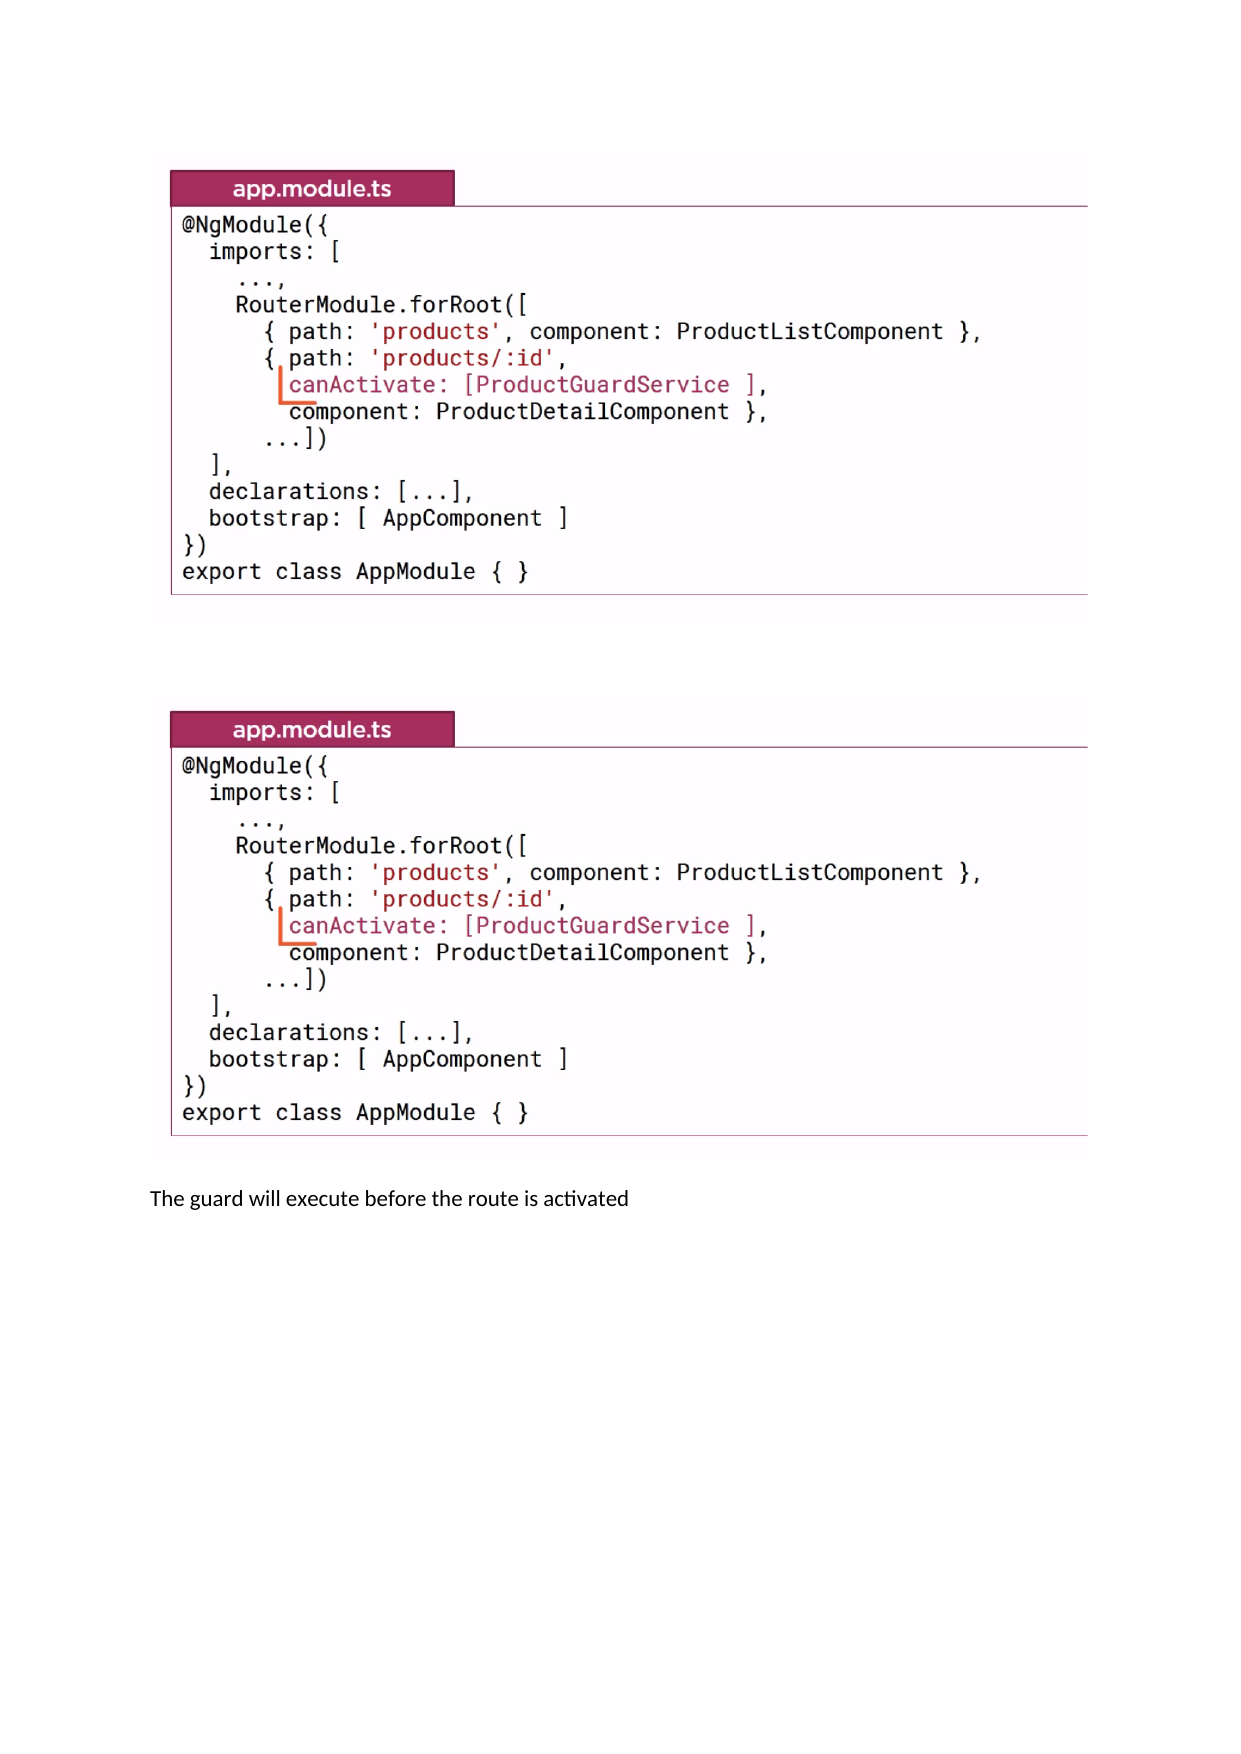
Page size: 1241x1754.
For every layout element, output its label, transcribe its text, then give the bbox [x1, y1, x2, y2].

picture [150, 150, 1088, 625]
text The guard will execute before the route is activated [150, 1184, 1090, 1213]
picture [150, 690, 1088, 1166]
